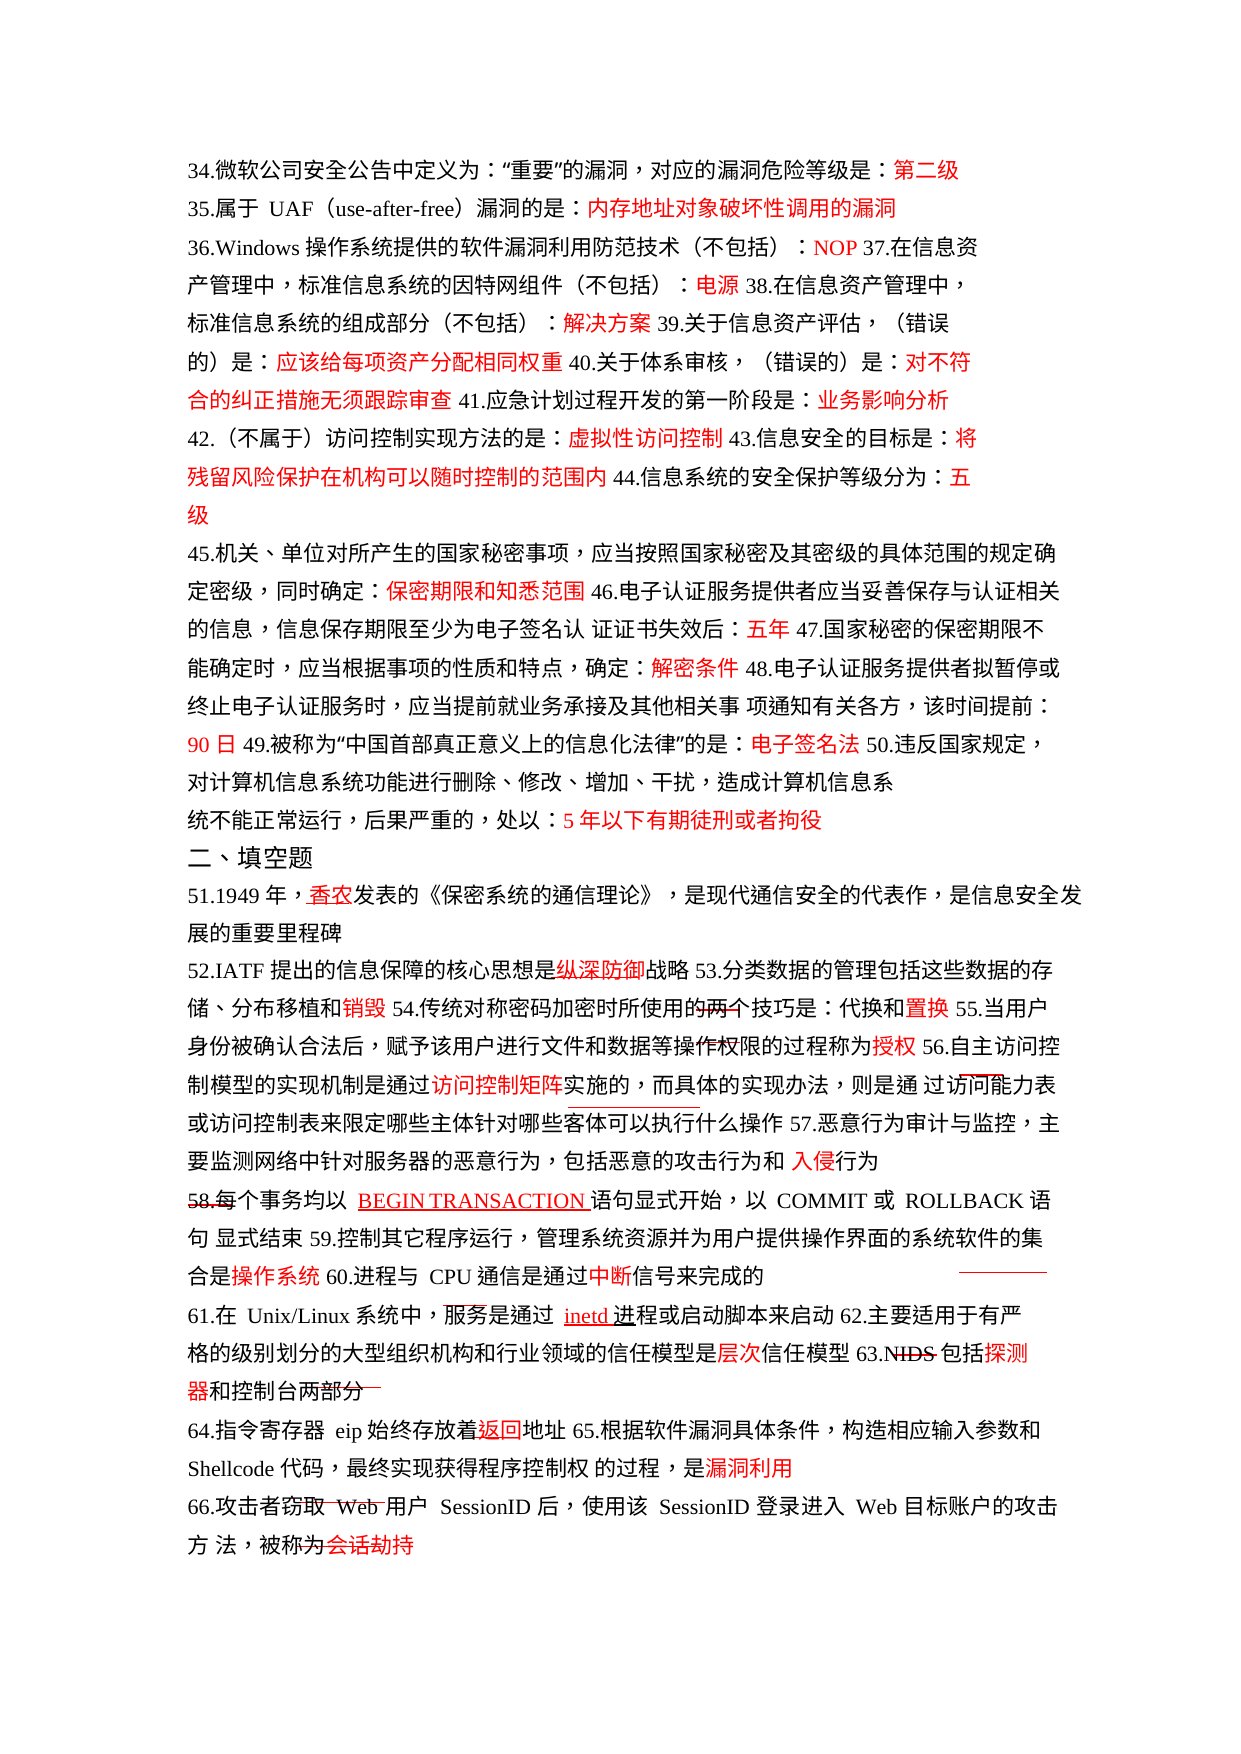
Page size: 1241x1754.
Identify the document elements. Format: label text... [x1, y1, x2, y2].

text 61.在Unix/Linux 系统中，服务是通过inetd 进程或启动脚本来启动 62.主要适用于有严格的级别划分的大型组织机构和行业领域的信任模型是层次信任模型 63.NIDS 包括探测器和控制台两部分 [187, 1300, 1036, 1406]
text 51.1949 年，香农发表的《保密系统的通信理论》，是现代通信安全的代表作，是信息安全发 [187, 880, 1154, 910]
text 统不能正常运行，后果严重的，处以：5 年以下有期徒刑或者拘役 二、填空题 [187, 805, 830, 874]
text 66.攻击者窃取Web 用户SessionID 后，使用该SessionID 登录进入Web 目标账户的攻击方 法，被称为会话劫持 [187, 1491, 1064, 1560]
text 64.指令寄存器eip 始终存放着返回地址 65.根据软件漏洞具体条件，构造相应输入参数和Shellcode 代码，最终实现获得程序控制权 的过程，是漏洞利用 [187, 1415, 1064, 1483]
text 52.IATF 提出的信息保障的核心思想是纵深防御战略 53.分类数据的管理包括这些数据的存储、分布移植和销毁 54.传统对称密码加密时所使用的两个技巧是：代换和置换 55.当用户身份被确认合法后，赋予该用户进行文件和数据等操作权限的过程称为授权 56.自主访问控制模型的实现机制是通过访问控制矩阵实施的，而具体的实现办法，则是通 过访问能力表或访问控制表来限定哪些主体针对哪些客体可以执行什么操作 57.恶意行为审计与监控，主要监测网络中针对服务器的恶意行为，包括恶意的攻击行为和 入侵行为 [187, 955, 1064, 1176]
text 展的重要里程碑 [187, 918, 1154, 948]
text 58.每个事务均以BEGINTRANSACTION 语句显式开始，以COMMIT 或ROLLBACK 语句 显式结束 59.控制其它程序运行，管理系统资源并为用户提供操作界面的系统软件的集合是操作系统 60.进程与CPU 通信是通过中断信号来完成的 [187, 1185, 1064, 1291]
text 34.微软公司安全公告中定义为：“重要”的漏洞，对应的漏洞危险等级是：第二级 35.属于UAF（use-after-free）漏洞的是：内存地址对象破坏性调用的漏洞 36.Windows 操作系统提供的软件漏洞利用防范技术（不包括）：NOP 37.在信息资产管理中，标准信息系统的因特网组件（不包括）：电源 38.在信息资产管理中，标准信息系统的组成部分（不包括）：解决方案 39.关于信息资产评估，（错误的）是：应该给每项资产分配相同权重 40.关于体系审核，（错误的）是：对不符合的纠正措施无须跟踪审查 41.应急计划过程开发的第一阶段是：业务影响分析 42.（不属于）访问控制实现方法的是：虚拟性访问控制 43.信息安全的目标是：将残留风险保护在机构可以随时控制的范围内 44.信息系统的安全保护等级分为：五级 [187, 155, 981, 529]
text 45.机关、单位对所产生的国家秘密事项，应当按照国家秘密及其密级的具体范围的规定确 定密级，同时确定：保密期限和知悉范围 46.电子认证服务提供者应当妥善保存与认证相关的信息，信息保存期限至少为电子签名认 证证书失效后：五年 47.国家秘密的保密期限不能确定时，应当根据事项的性质和特点，确定：解密条件 48.电子认证服务提供者拟暂停或终止电子认证服务时，应当提前就业务承接及其他相关事 项通知有关各方，该时间提前：90 日 49.被称为“中国首部真正意义上的信息化法律”的是：电子签名法 50.违反国家规定，对计算机信息系统功能进行删除、修改、增加、干扰，造成计算机信息系 [187, 538, 1064, 797]
